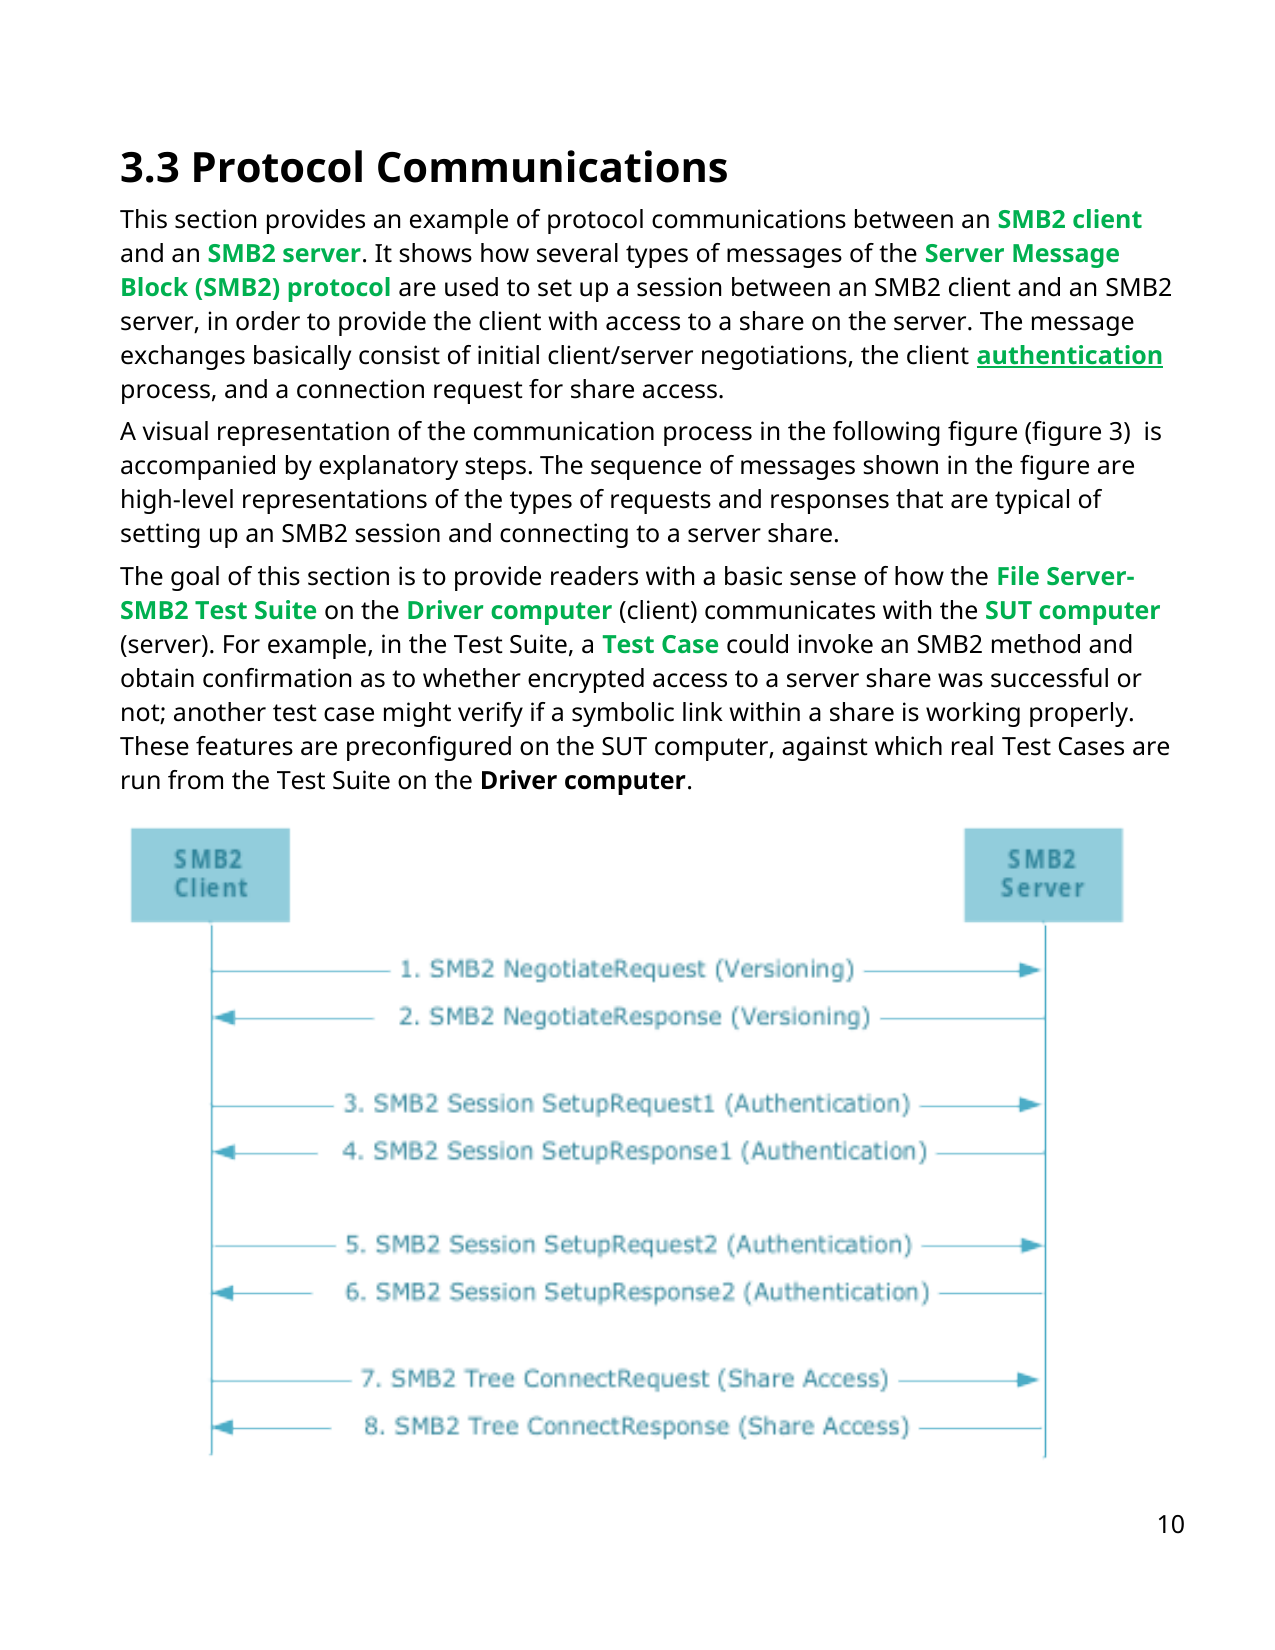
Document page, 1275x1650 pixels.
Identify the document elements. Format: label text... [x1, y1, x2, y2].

text A visual representation of the communication process in the following figure (figure 3) is accompanied by explanatory steps. The sequence of messages shown in the figure are high-level representations of the types of requests and responses that are typical of setting up an SMB2 session and connecting to a server share. [120, 414, 1185, 550]
subtitle 3.3 Protocol Communications [120, 138, 1185, 195]
text This section provides an example of protocol communications between an SMB2 client and an SMB2 server. It shows how several types of messages of the Server Message Block (SMB2) protocol are used to set up a session between an SMB2 client and an SMB2 server, in order to provide the client with access to a share on the server. The message exchanges basically consist of initial client/server negotiations, the client authentication process, and a connection request for share access. [120, 201, 1185, 406]
text The goal of this section is to provide readers with a basic sense of how the File Server-SMB2 Test Suite on the Driver computer (client) communicates with the SUT computer (server). For example, in the Test Suite, a Test Case could invoke an SMB2 method and obtain confirmation as to whether encrypted access to a server share was successful or not; another test case might verify if a symbolic link within a share is working properly. These features are preconfigured on the SUT computer, against which real Test Cases are run from the Test Suite on the Driver computer. [120, 558, 1185, 797]
